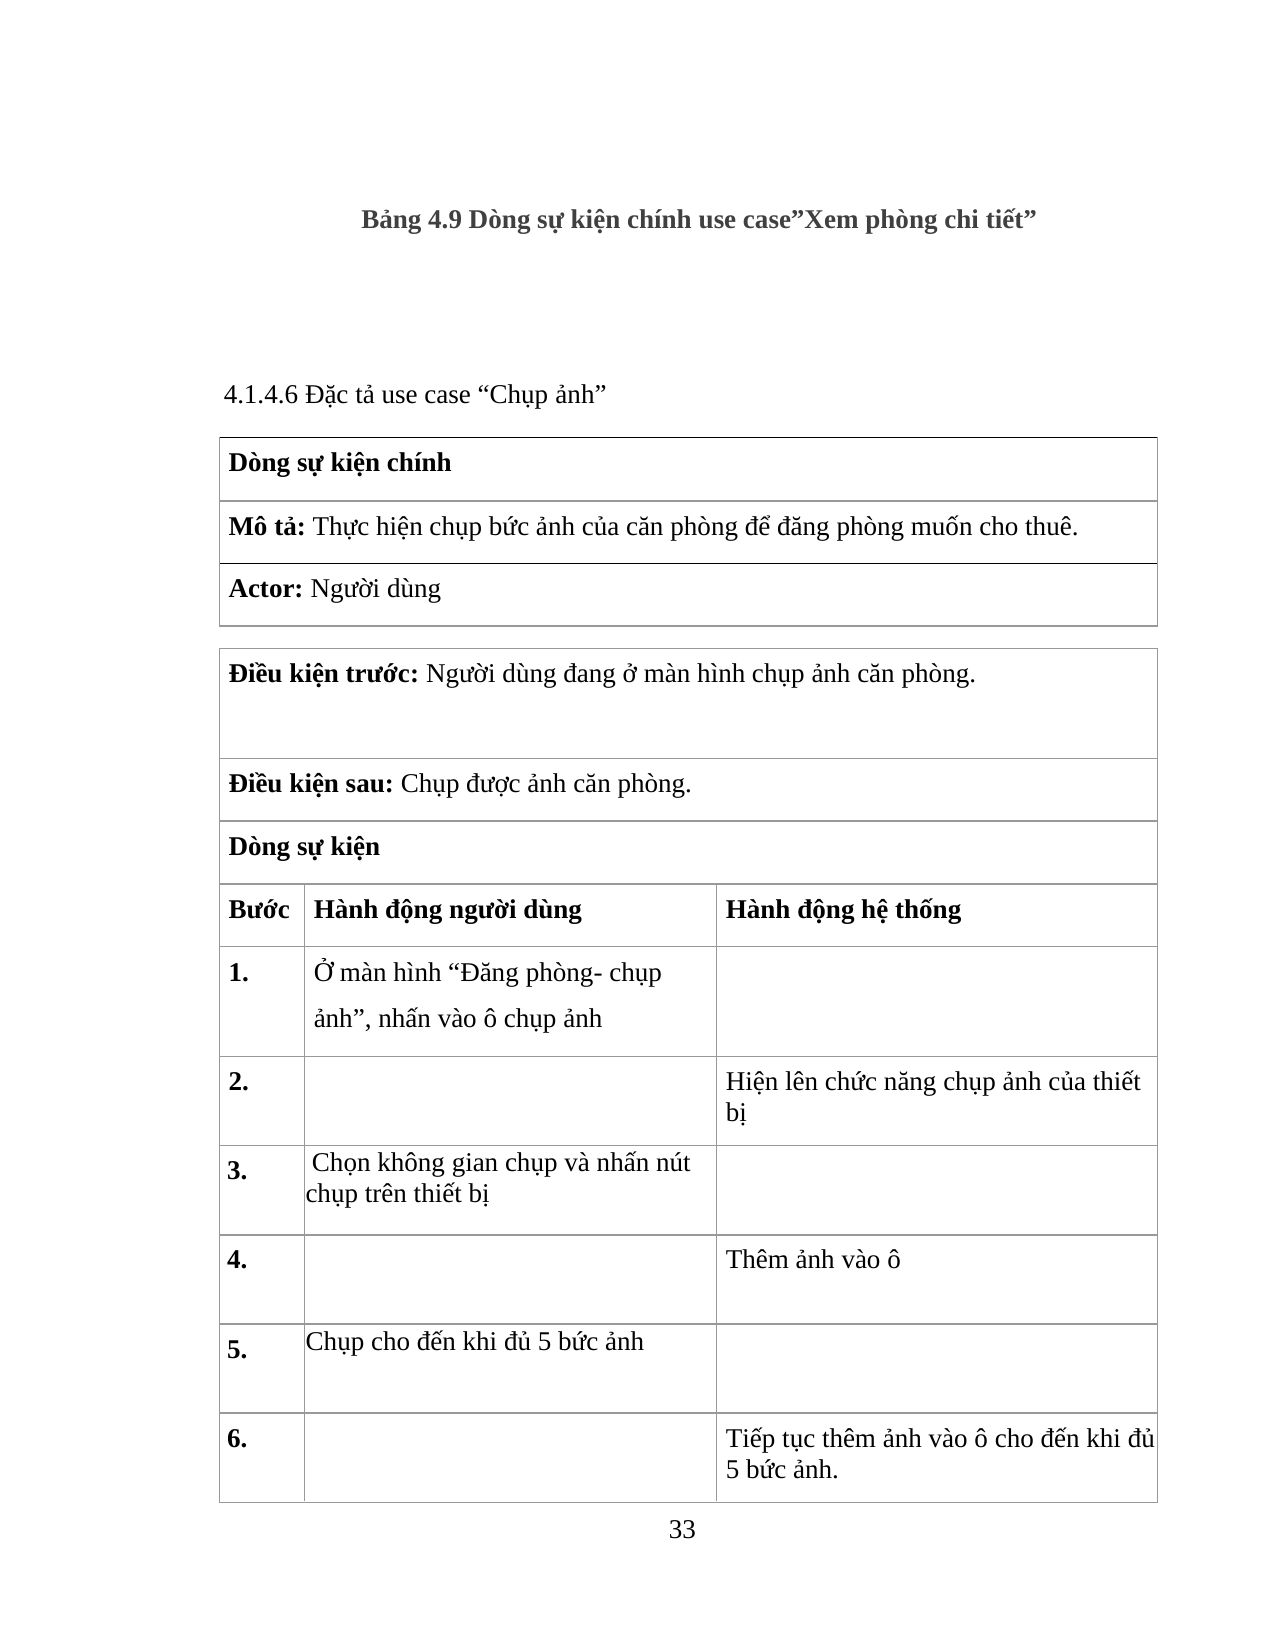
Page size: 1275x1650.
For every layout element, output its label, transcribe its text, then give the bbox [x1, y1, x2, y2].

table_cell 3. [220, 1146, 304, 1234]
table_cell Dòng sự kiện [220, 822, 1157, 883]
table_cell [717, 1146, 1157, 1234]
table_cell Hành động hệ thống [717, 885, 1157, 946]
table_cell [305, 1236, 716, 1323]
table_cell [305, 1414, 716, 1501]
table_cell Hiện lên chức năng chụp ảnh của thiết bị [717, 1057, 1157, 1145]
table_cell [717, 947, 1157, 1056]
table_cell Bước [220, 885, 304, 946]
table_cell 6. [220, 1414, 304, 1501]
table_cell 4. [220, 1236, 304, 1323]
text Bảng 4.9 Dòng sự kiện chính use case”Xem phòng chi tiết” [179, 203, 1219, 234]
table_header Điều kiện trước: Người dùng đang ở màn hình chụp ảnh căn phòng. [220, 649, 1157, 757]
table_cell 1. [220, 947, 304, 1056]
table_header Dòng sự kiện chính [220, 438, 1157, 500]
table_cell [717, 1325, 1157, 1412]
table_cell Chọn không gian chụp và nhấn nút chụp trên thiết bị [305, 1146, 716, 1234]
table_cell Điều kiện sau: Chụp được ảnh căn phòng. [220, 759, 1157, 820]
table_cell Mô tả: Thực hiện chụp bức ảnh của căn phòng để đăng phòng muốn cho thuê. [220, 502, 1157, 562]
table_cell Tiếp tục thêm ảnh vào ô cho đến khi đủ 5 bức ảnh. [717, 1414, 1157, 1501]
table_cell Actor: Người dùng [220, 564, 1157, 625]
table_cell 5. [220, 1325, 304, 1412]
table_cell 2. [220, 1057, 304, 1145]
table_cell [305, 1057, 716, 1145]
table_cell Chụp cho đến khi đủ 5 bức ảnh [305, 1325, 716, 1412]
table_cell Ở màn hình “Đăng phòng- chụp ảnh”, nhấn vào ô chụp ảnh [305, 947, 716, 1056]
subtitle 4.1.4.6 Đặc tả use case “Chụp ảnh” [179, 378, 1219, 409]
table_cell Thêm ảnh vào ô [717, 1236, 1157, 1323]
table_cell Hành động người dùng [305, 885, 716, 946]
